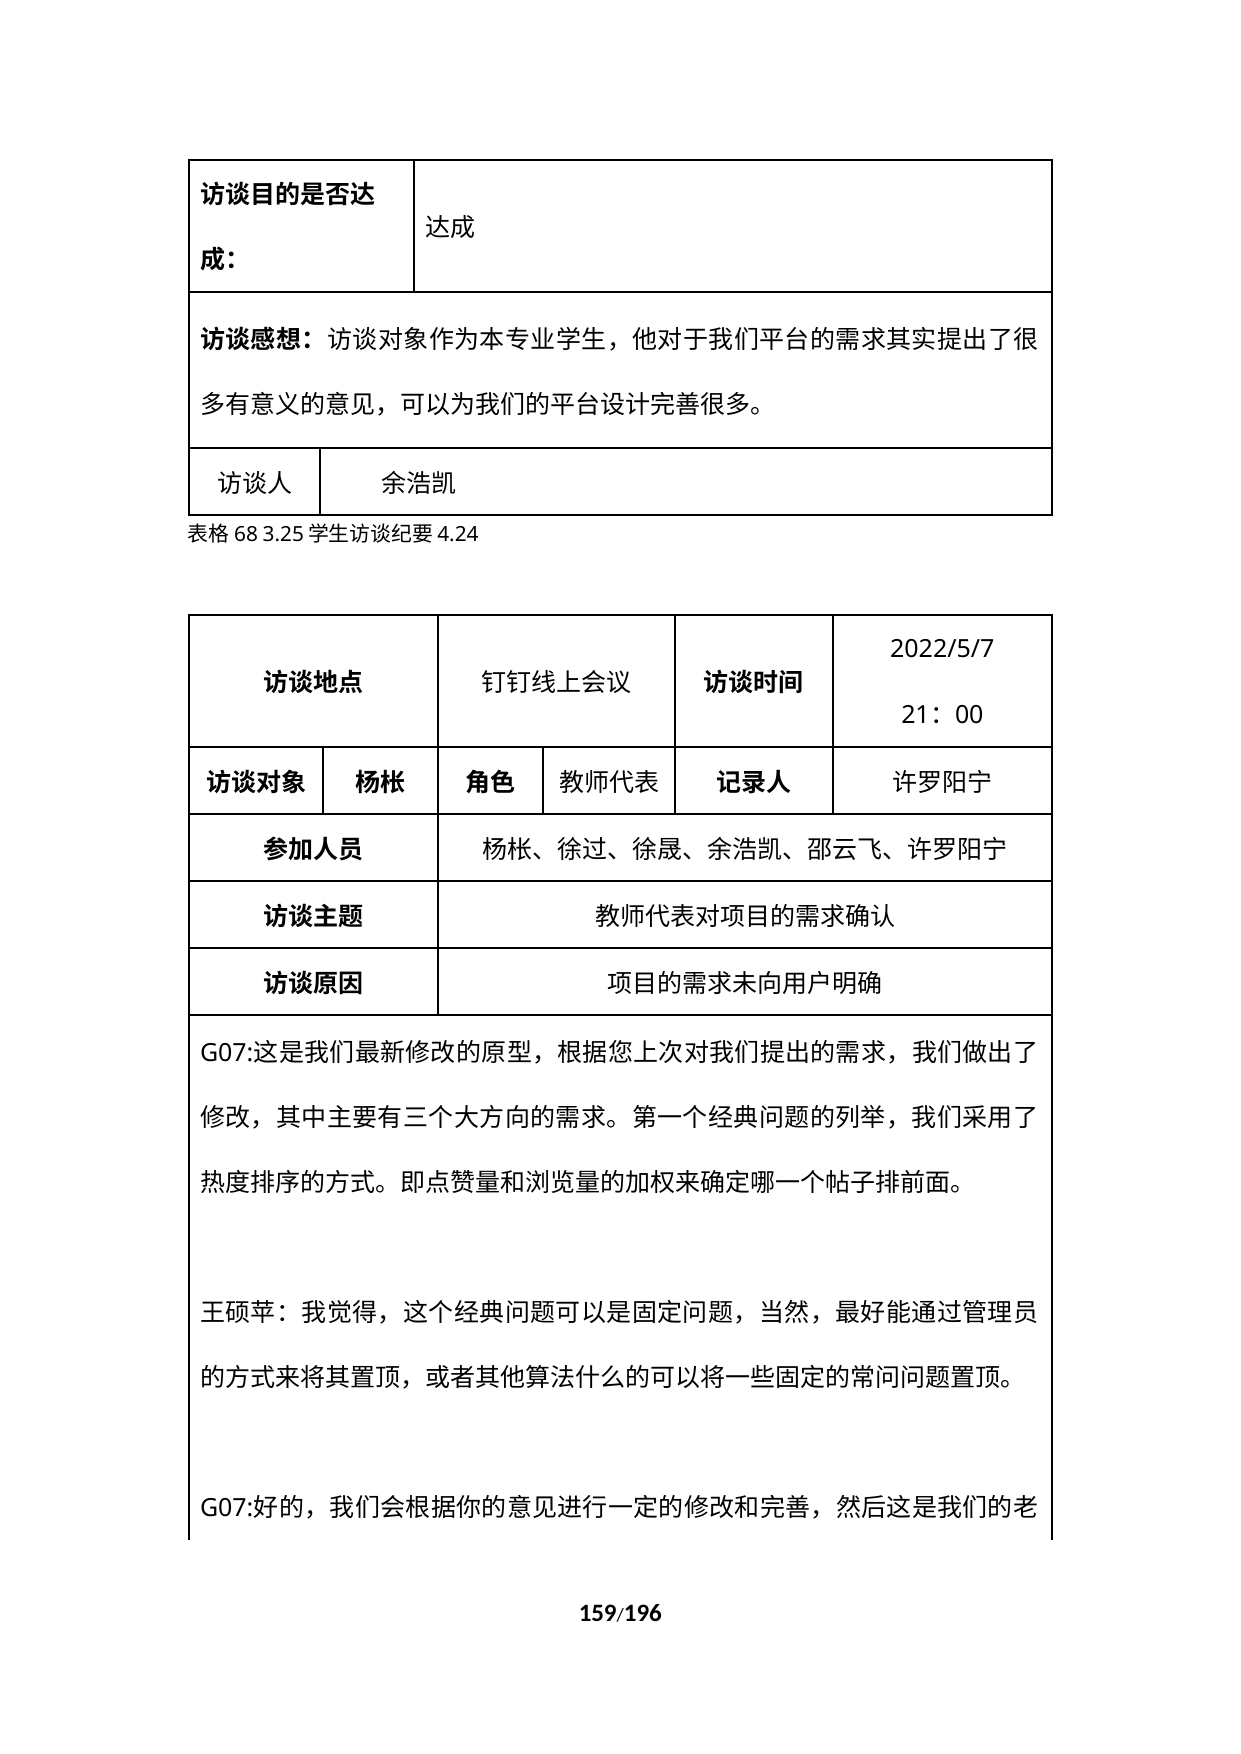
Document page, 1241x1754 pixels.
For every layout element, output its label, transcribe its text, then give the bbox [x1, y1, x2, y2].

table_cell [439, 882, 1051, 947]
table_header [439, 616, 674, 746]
text 表格 68 3.25学生访谈纪要4.24 [187, 516, 1053, 548]
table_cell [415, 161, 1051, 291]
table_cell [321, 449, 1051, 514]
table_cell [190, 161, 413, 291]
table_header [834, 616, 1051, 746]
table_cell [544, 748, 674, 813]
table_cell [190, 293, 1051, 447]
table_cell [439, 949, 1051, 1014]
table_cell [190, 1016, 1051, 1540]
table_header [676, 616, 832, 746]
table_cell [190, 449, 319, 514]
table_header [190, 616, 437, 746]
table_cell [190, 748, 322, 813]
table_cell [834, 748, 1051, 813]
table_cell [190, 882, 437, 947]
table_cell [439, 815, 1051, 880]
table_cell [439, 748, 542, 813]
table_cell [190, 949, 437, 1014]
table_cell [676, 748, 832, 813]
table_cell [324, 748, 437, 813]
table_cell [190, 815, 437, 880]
